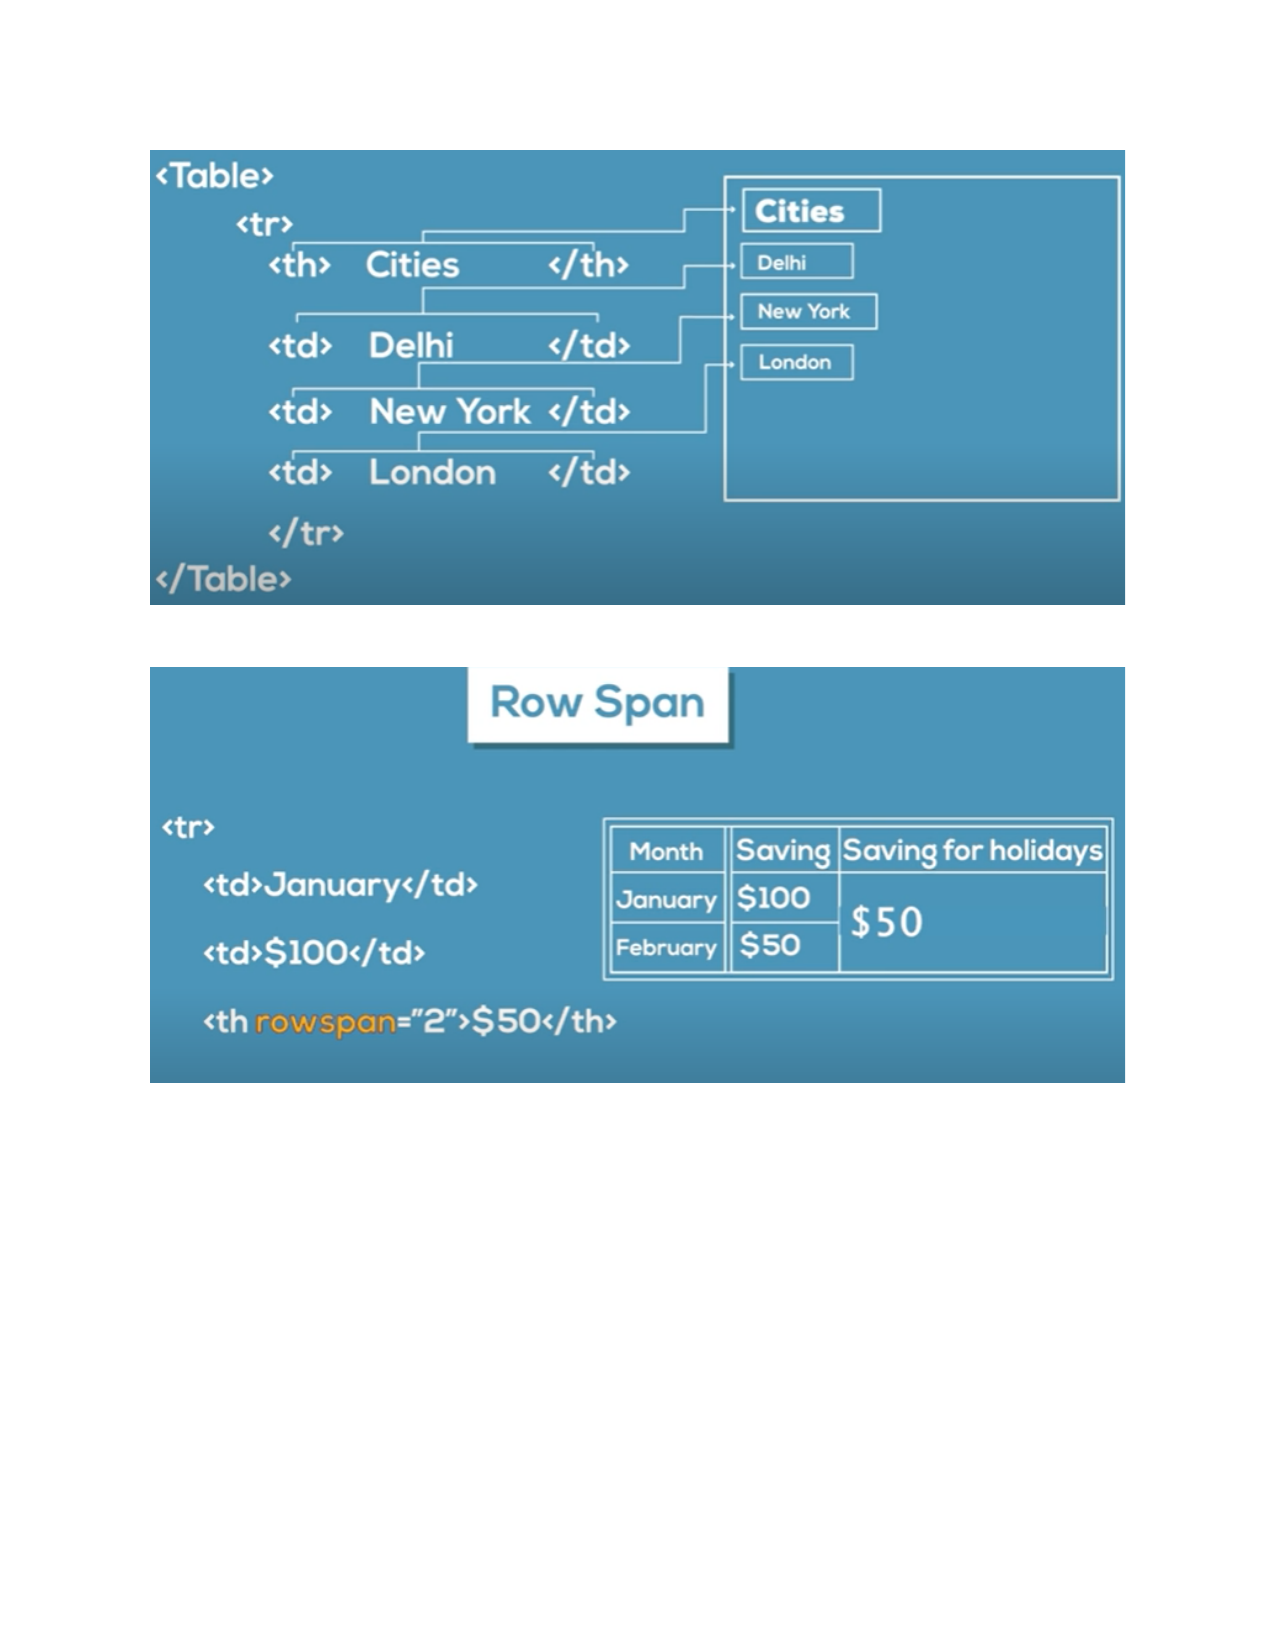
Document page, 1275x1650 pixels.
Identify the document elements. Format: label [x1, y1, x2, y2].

picture [150, 150, 1125, 605]
picture [150, 667, 1125, 1083]
